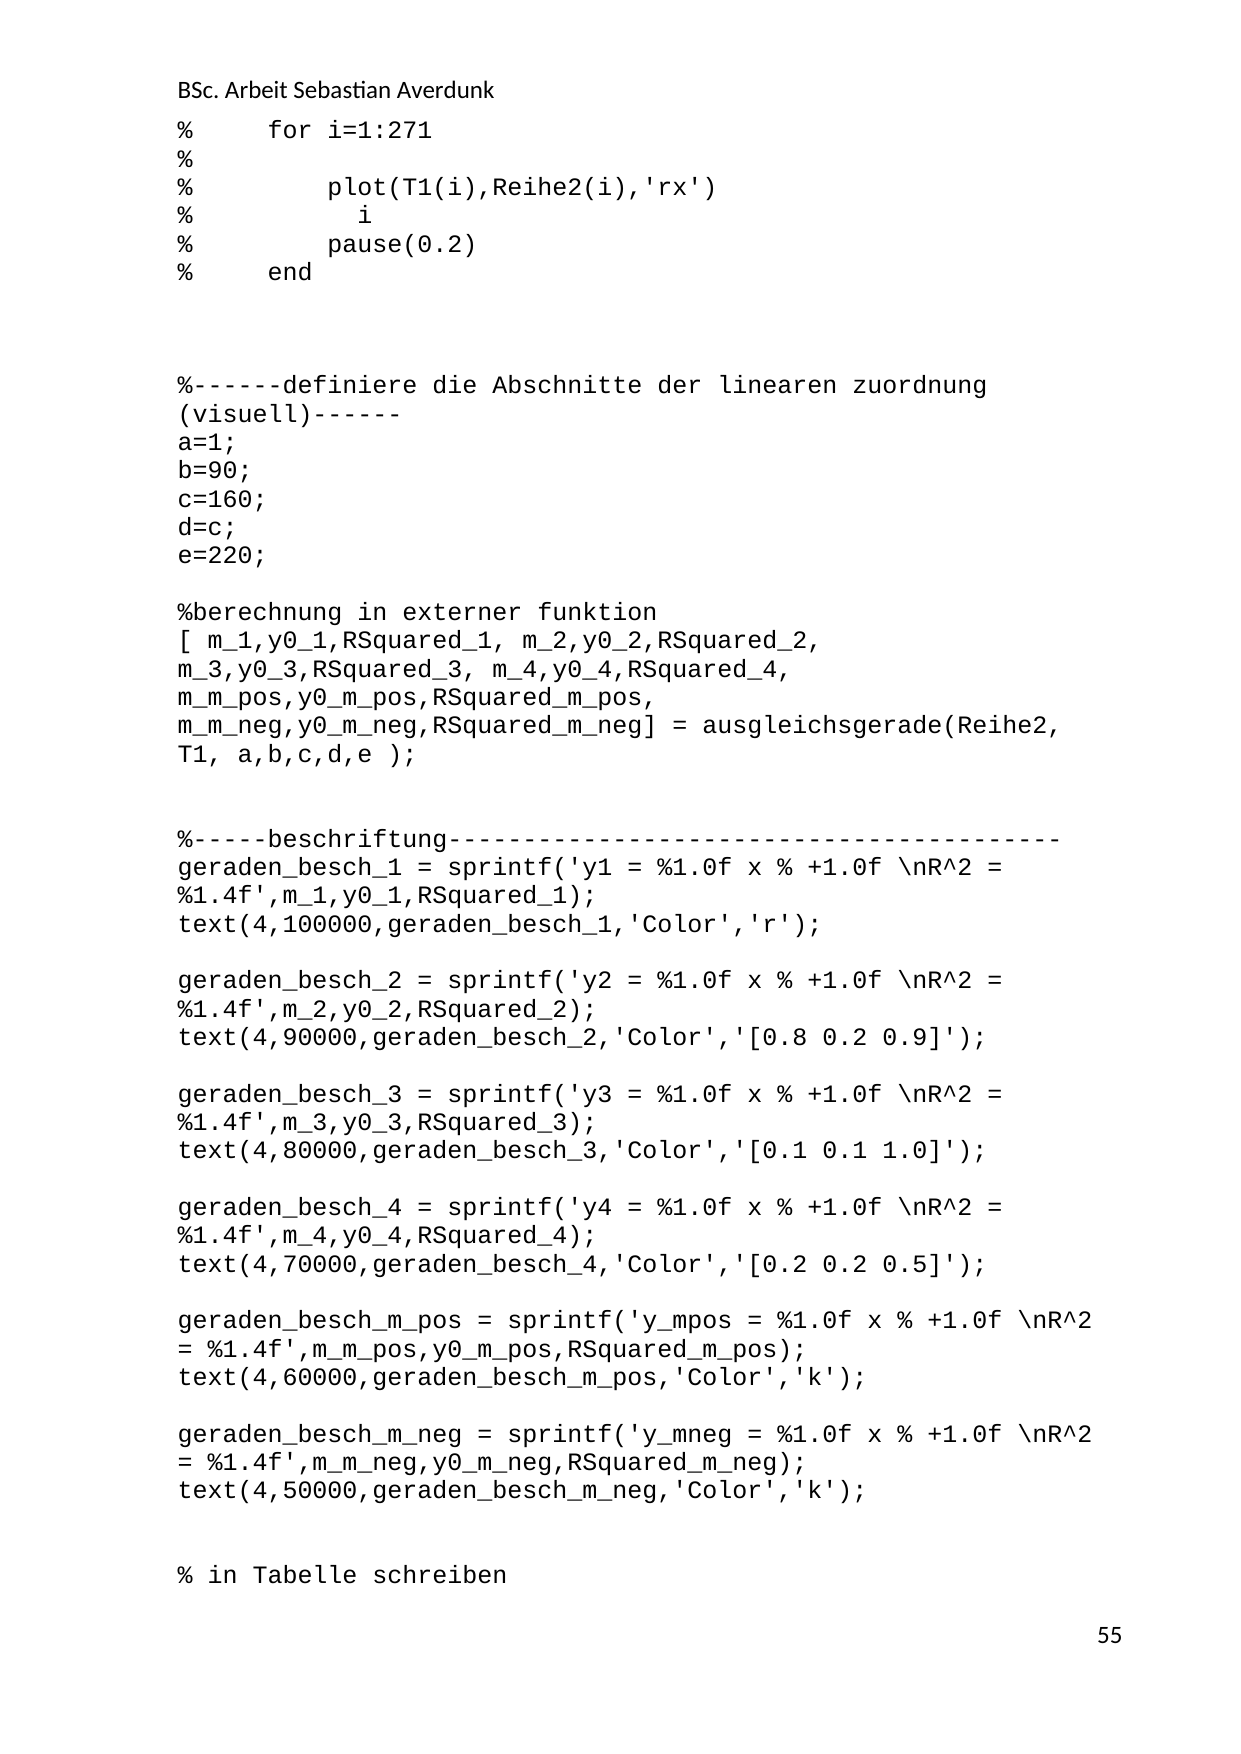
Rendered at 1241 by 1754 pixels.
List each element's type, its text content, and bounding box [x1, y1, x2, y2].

text % in Tabelle schreiben [177, 1563, 1122, 1591]
text text(4,100000,geraden_besch_1,'Color','r'); [177, 911, 1122, 940]
text geraden_besch_m_neg = sprintf('y_mneg = %1.0f x % +1.0f \nR^2 = %1.4f',m_m_neg,y0_m_neg,RSquared_m_neg); [177, 1421, 1122, 1478]
text text(4,90000,geraden_besch_2,'Color','[0.8 0.2 0.9]'); [177, 1025, 1122, 1053]
text %------definiere die Abschnitte der linearen zuordnung (visuell)------ [177, 373, 1122, 430]
text geraden_besch_2 = sprintf('y2 = %1.0f x % +1.0f \nR^2 = %1.4f',m_2,y0_2,RSquared_2); [177, 968, 1122, 1025]
text text(4,70000,geraden_besch_4,'Color','[0.2 0.2 0.5]'); [177, 1251, 1122, 1280]
text % for i=1:271 [177, 118, 1122, 146]
text % end [177, 260, 1122, 288]
text text(4,50000,geraden_besch_m_neg,'Color','k'); [177, 1478, 1122, 1506]
text % i [177, 203, 1122, 231]
text geraden_besch_m_pos = sprintf('y_mpos = %1.0f x % +1.0f \nR^2 = %1.4f',m_m_pos,y0_m_pos,RSquared_m_pos); [177, 1308, 1122, 1365]
text b=90; [177, 458, 1122, 486]
text text(4,60000,geraden_besch_m_pos,'Color','k'); [177, 1365, 1122, 1393]
text %berechnung in externer funktion [177, 600, 1122, 628]
text % pause(0.2) [177, 231, 1122, 260]
text geraden_besch_4 = sprintf('y4 = %1.0f x % +1.0f \nR^2 = %1.4f',m_4,y0_4,RSquared_4); [177, 1195, 1122, 1251]
text geraden_besch_3 = sprintf('y3 = %1.0f x % +1.0f \nR^2 = %1.4f',m_3,y0_3,RSquared_3); [177, 1081, 1122, 1138]
text c=160; [177, 486, 1122, 515]
text % [177, 146, 1122, 175]
text %-----beschriftung----------------------------------------- [177, 826, 1122, 855]
text e=220; [177, 543, 1122, 571]
text [ m_1,y0_1,RSquared_1, m_2,y0_2,RSquared_2, m_3,y0_3,RSquared_3, m_4,y0_4,RSquared_4, m_m_pos,y0_m_pos,RSquared_m_pos, m_m_neg,y0_m_neg,RSquared_m_neg] = ausgleichsgerade(Reihe2, T1, a,b,c,d,e ); [177, 628, 1122, 770]
text a=1; [177, 430, 1122, 458]
text % plot(T1(i),Reihe2(i),'rx') [177, 175, 1122, 203]
text text(4,80000,geraden_besch_3,'Color','[0.1 0.1 1.0]'); [177, 1138, 1122, 1166]
text geraden_besch_1 = sprintf('y1 = %1.0f x % +1.0f \nR^2 = %1.4f',m_1,y0_1,RSquared_1); [177, 855, 1122, 911]
text d=c; [177, 515, 1122, 543]
